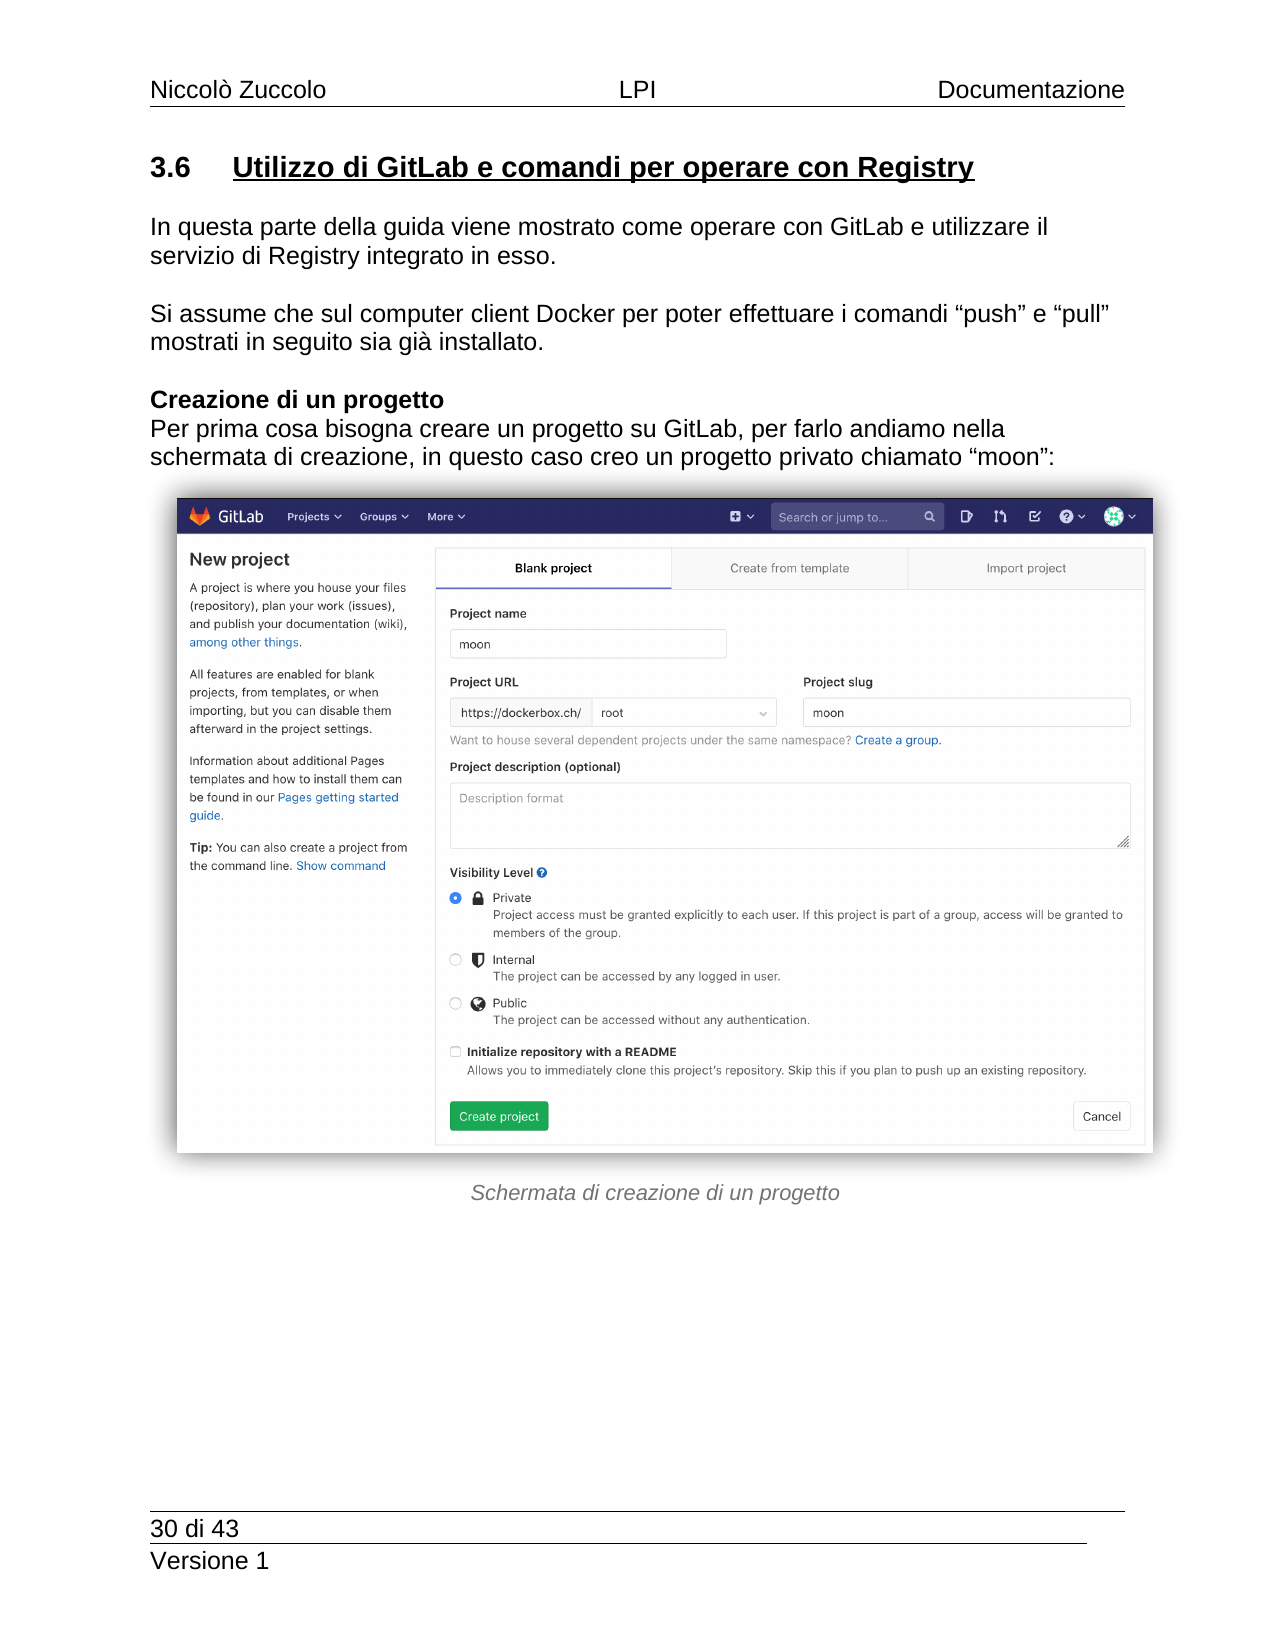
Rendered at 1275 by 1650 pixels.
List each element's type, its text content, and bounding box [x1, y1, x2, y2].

text In questa parte della guida viene mostrato come operare con GitLab e utilizzare il servizio di Registry integrato in esso. [150, 212, 1125, 270]
text Schermata di creazione di un progetto [187, 1179, 1125, 1205]
text Utilizzo di GitLab e comandi per operare con Registry [150, 150, 1125, 183]
text Creazione di un progetto [150, 385, 1125, 413]
text Si assume che sul computer client Docker per poter effettuare i comandi “push” e “pull” mostrati in seguito sia già installato. [150, 298, 1125, 356]
text Per prima cosa bisogna creare un progetto su GitLab, per farlo andiamo nella schermata di creazione, in questo caso creo un progetto privato chiamato “moon”: [150, 413, 1125, 471]
picture [177, 498, 1153, 1153]
